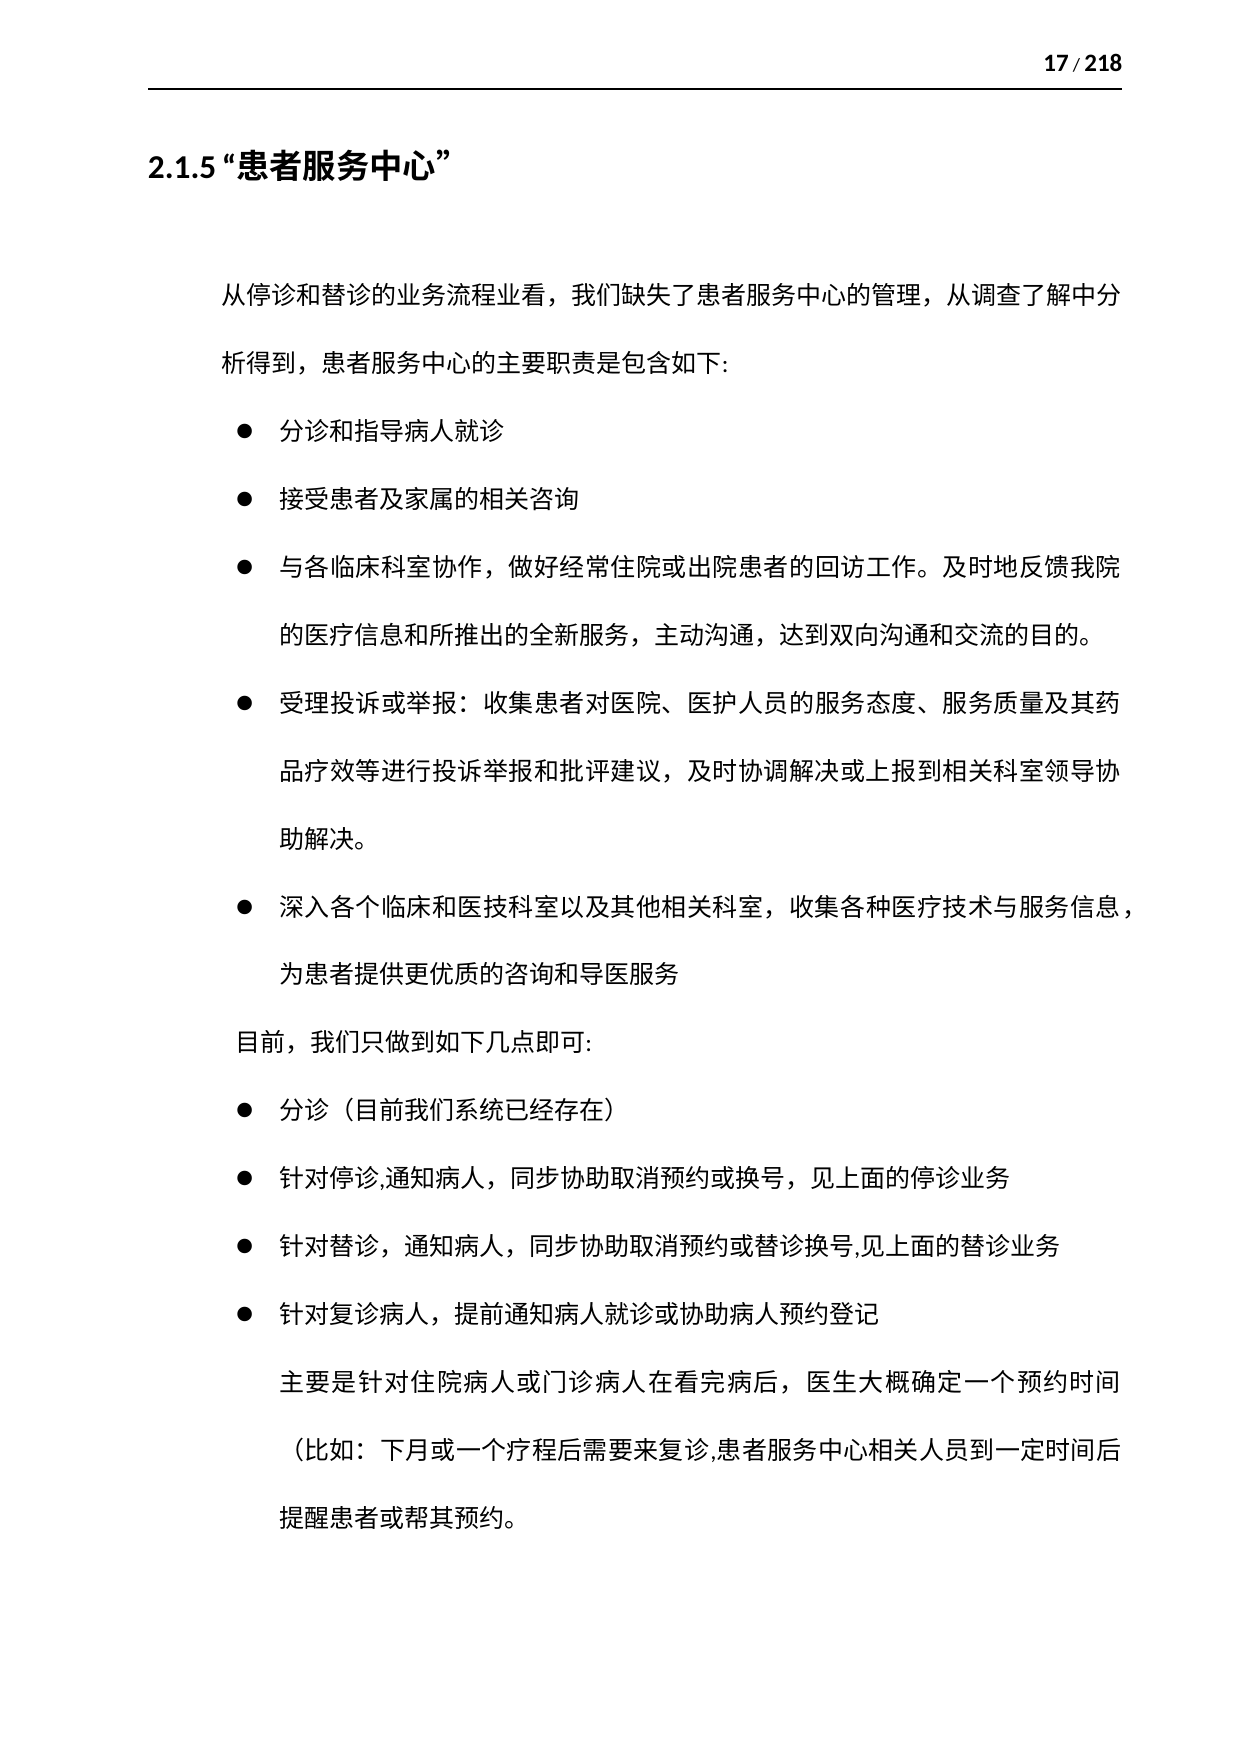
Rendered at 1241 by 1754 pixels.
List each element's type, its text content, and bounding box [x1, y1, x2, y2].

list 深入各个临床和医技科室以及其他相关科室，收集各种医疗技术与服务信息，为患者提供更优质的咨询和导医服务 [235, 871, 1122, 1007]
list 针对复诊病人，提前通知病人就诊或协助病人预约登记 [235, 1279, 1122, 1347]
list 分诊（目前我们系统已经存在） [235, 1075, 1122, 1143]
list 接受患者及家属的相关咨询 [235, 464, 1122, 532]
list 针对替诊，通知病人，同步协助取消预约或替诊换号,见上面的替诊业务 [235, 1211, 1122, 1279]
list 针对停诊,通知病人，同步协助取消预约或换号，见上面的停诊业务 [235, 1143, 1122, 1211]
text 目前，我们只做到如下几点即可: [235, 1007, 1122, 1075]
subtitle “患者服务中心” [148, 130, 1122, 198]
list 分诊和指导病人就诊 [235, 396, 1122, 464]
list 受理投诉或举报：收集患者对医院、医护人员的服务态度、服务质量及其药品疗效等进行投诉举报和批评建议，及时协调解决或上报到相关科室领导协助解决。 [235, 667, 1122, 871]
text 从停诊和替诊的业务流程业看，我们缺失了患者服务中心的管理，从调查了解中分析得到，患者服务中心的主要职责是包含如下: [222, 260, 1122, 396]
list 主要是针对住院病人或门诊病人在看完病后，医生大概确定一个预约时间（比如：下月或一个疗程后需要来复诊,患者服务中心相关人员到一定时间后提醒患者或帮其预约。 [279, 1347, 1122, 1550]
list 与各临床科室协作，做好经常住院或出院患者的回访工作。及时地反馈我院的医疗信息和所推出的全新服务，主动沟通，达到双向沟通和交流的目的。 [235, 532, 1122, 667]
